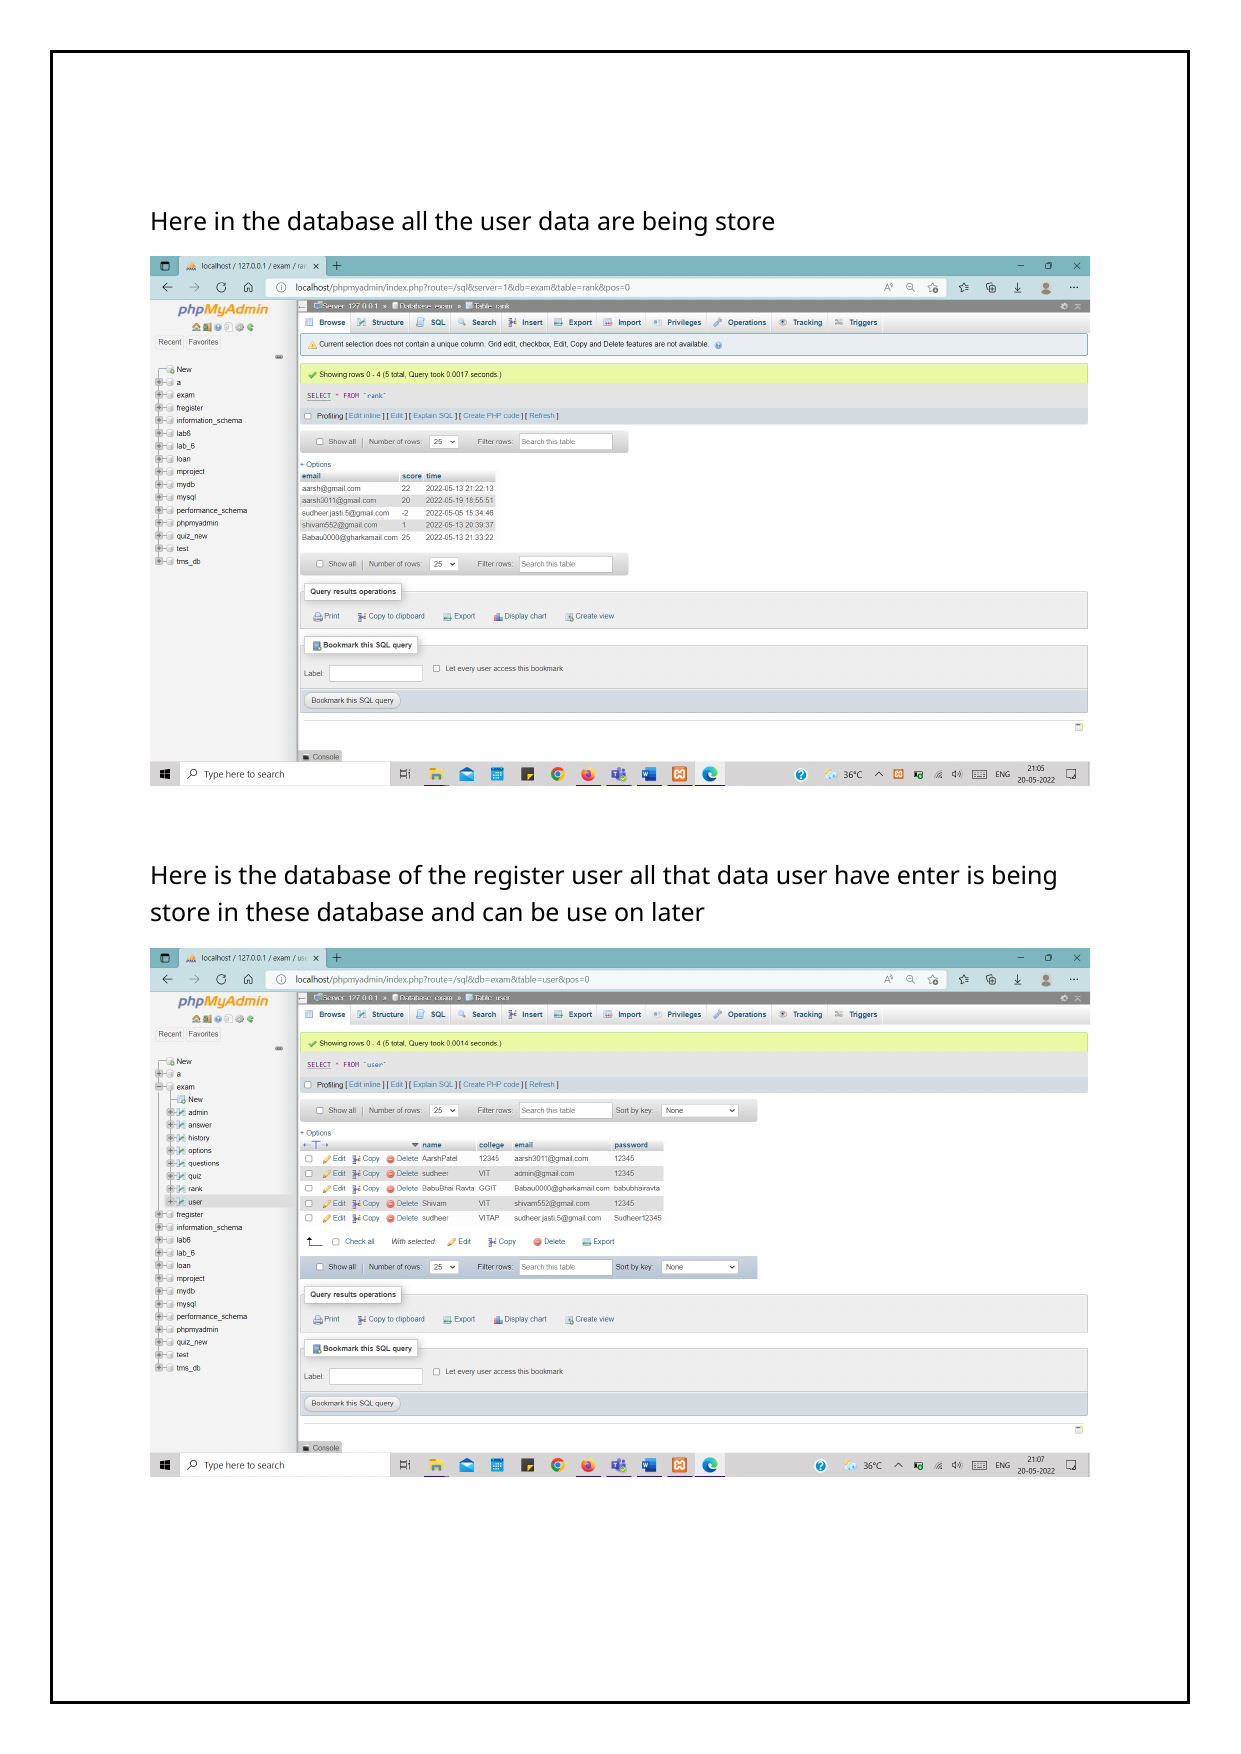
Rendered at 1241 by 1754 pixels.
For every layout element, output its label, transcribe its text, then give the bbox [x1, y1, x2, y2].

text Here is the database of the register user all that data user have enter is being store in these database and can be use on later [150, 858, 1090, 929]
text Here in the database all the user data are being store [150, 203, 1090, 237]
picture [150, 948, 1091, 1477]
picture [150, 256, 1091, 786]
